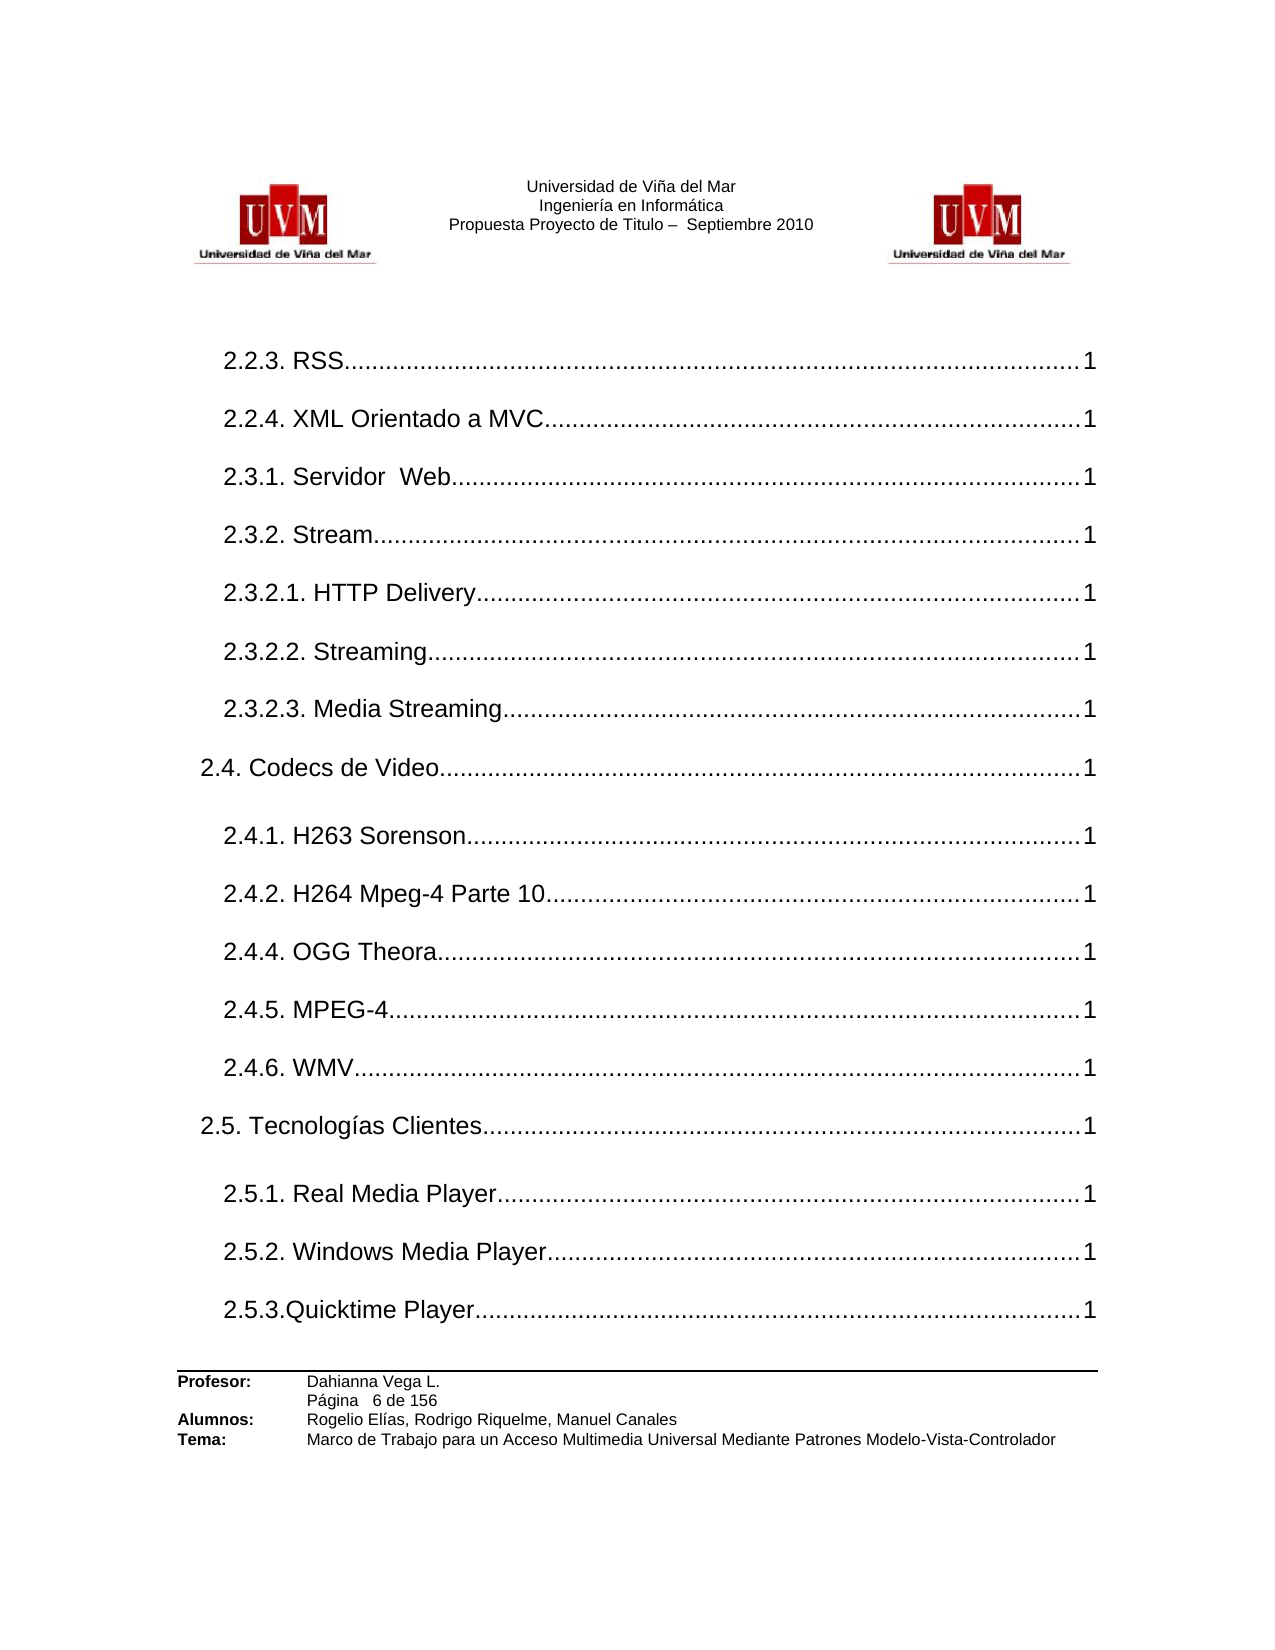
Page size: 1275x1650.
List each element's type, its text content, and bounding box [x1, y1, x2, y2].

text 2.2.3. RSS 1 [223, 346, 1098, 375]
text 2.3.2.2. Streaming 1 [223, 636, 1098, 665]
text 2.4.2. H264 Mpeg-4 Parte 10 1 [223, 879, 1098, 907]
text 2.5.3.Quicktime Player 1 [223, 1295, 1098, 1324]
text 2.3.2.3. Media Streaming 1 [223, 694, 1098, 723]
text 2.3.2.1. HTTP Delivery 1 [223, 578, 1098, 607]
text 2.4.5. MPEG-4 1 [223, 995, 1098, 1023]
text 2.3.1. Servidor Web 1 [223, 462, 1098, 491]
text 2.4.4. OGG Theora 1 [223, 937, 1098, 965]
text 2.3.2. Stream 1 [223, 520, 1098, 549]
text 2.5.1. Real Media Player 1 [223, 1179, 1098, 1208]
text 2.5. Tecnologías Clientes 1 [200, 1111, 1098, 1139]
text 2.2.4. XML Orientado a MVC 1 [223, 404, 1098, 433]
text 2.4.6. WMV 1 [223, 1053, 1098, 1081]
text 2.4. Codecs de Video 1 [200, 752, 1098, 781]
picture [871, 176, 1084, 267]
picture [177, 176, 390, 267]
text 2.4.1. H263 Sorenson 1 [223, 821, 1098, 849]
text 2.5.2. Windows Media Player 1 [223, 1237, 1098, 1266]
